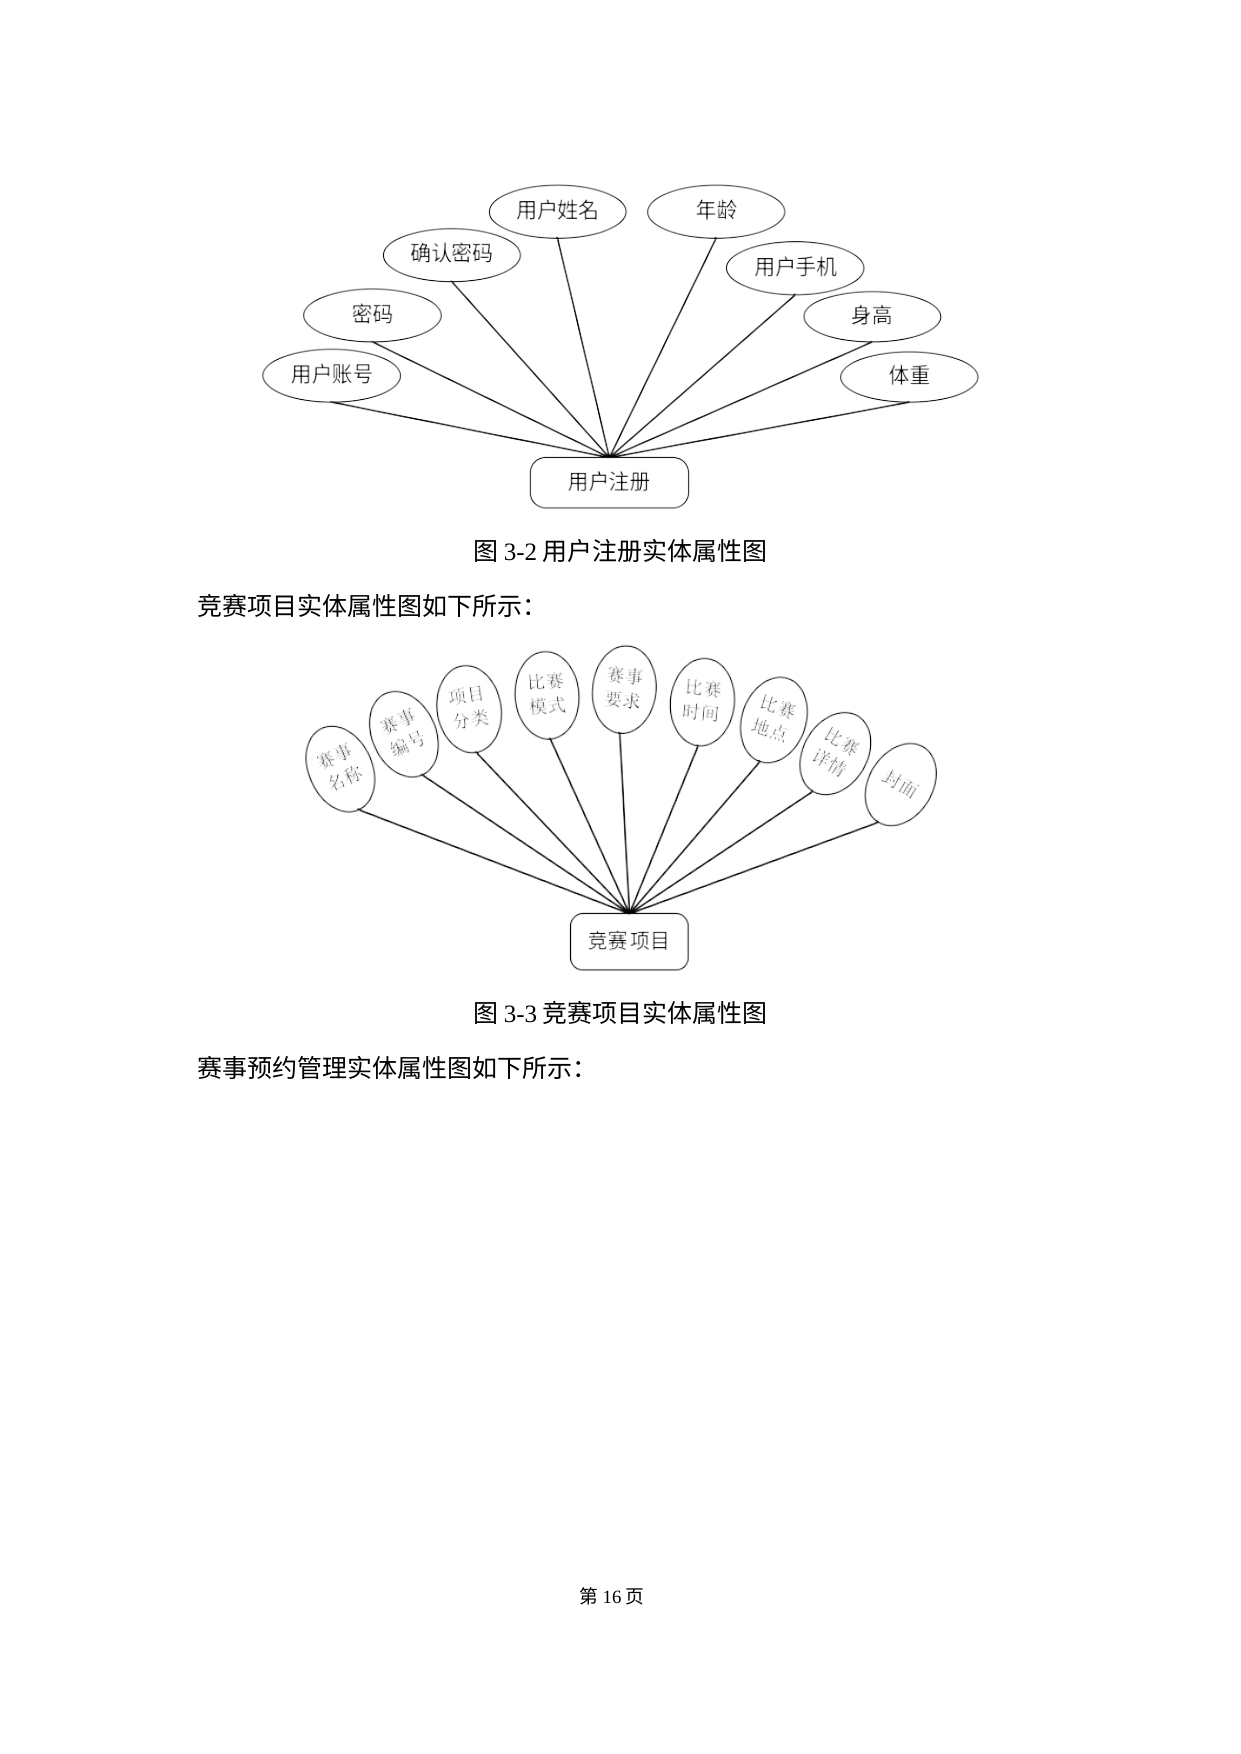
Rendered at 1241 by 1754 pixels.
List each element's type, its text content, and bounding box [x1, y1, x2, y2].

text 图3-3竞赛项目实体属性图 [148, 994, 1092, 1030]
text 赛事预约管理实体属性图如下所示： [148, 1048, 1092, 1084]
text 竞赛项目实体属性图如下所示： [148, 586, 1092, 622]
text 图3-2用户注册实体属性图 [148, 532, 1092, 568]
